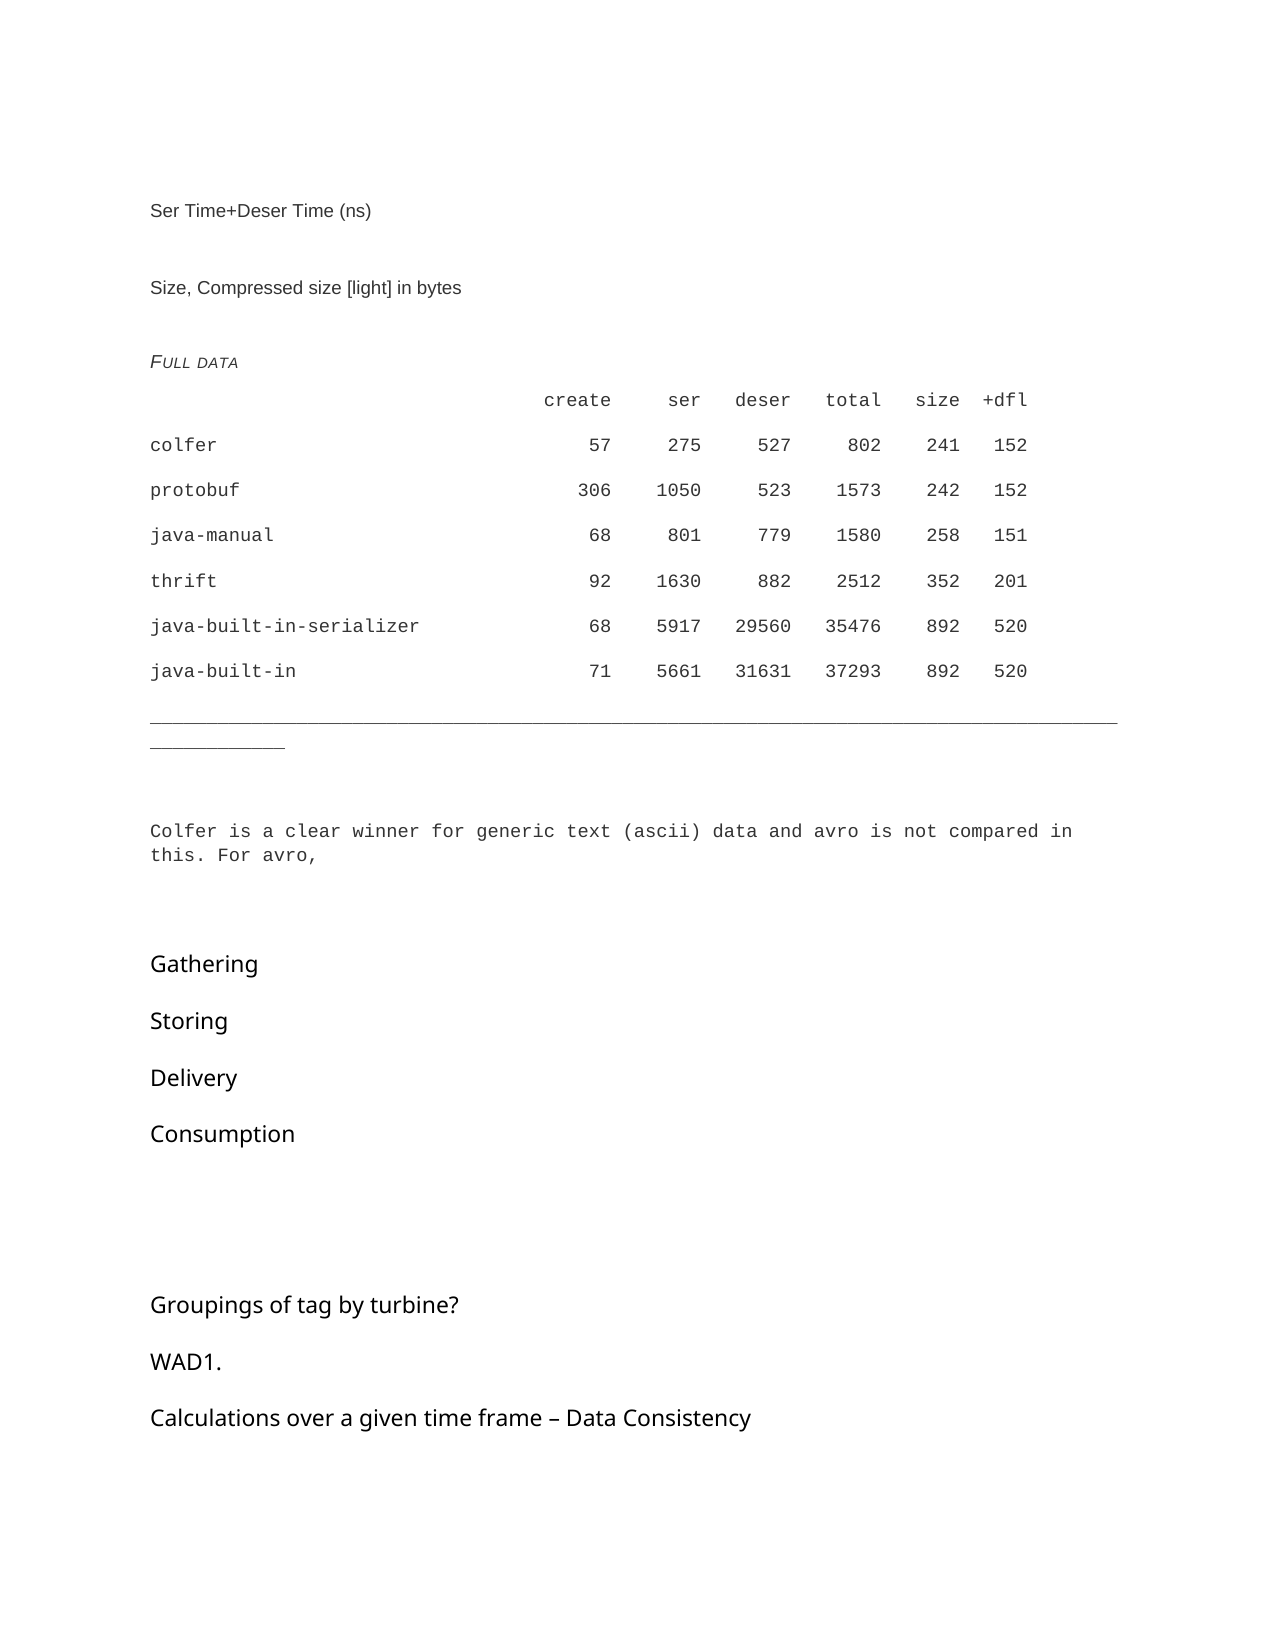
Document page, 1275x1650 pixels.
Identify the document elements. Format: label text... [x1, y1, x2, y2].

text protobuf 306 1050 523 1573 242 152 [150, 481, 1125, 502]
text WAD1. [150, 1346, 1125, 1377]
text Consumption [150, 1118, 1125, 1150]
text Colfer is a clear winner for generic text (ascii) data and avro is not compared in this. For avro, [150, 822, 1125, 867]
text java-built-in 71 5661 31631 37293 892 520 [150, 662, 1125, 683]
subtitle Full data [150, 351, 1125, 372]
text Storing [150, 1005, 1125, 1036]
text Groupings of tag by turbine? [150, 1289, 1125, 1320]
text java-built-in-serializer 68 5917 29560 35476 892 520 [150, 617, 1125, 638]
text java-manual 68 801 779 1580 258 151 [150, 526, 1125, 547]
text Calculations over a given time frame – Data Consistency [150, 1402, 1125, 1433]
text Gathering [150, 948, 1125, 979]
text colfer 57 275 527 802 241 152 [150, 436, 1125, 457]
text Ser Time+Deser Time (ns) Size, Compressed size [light] in bytes [150, 150, 1125, 300]
text __________________________________________________________________________________________________ [150, 707, 1125, 753]
text create ser deser total size +dfl [150, 391, 1125, 412]
text Delivery [150, 1062, 1125, 1093]
text thrift 92 1630 882 2512 352 201 [150, 571, 1125, 593]
